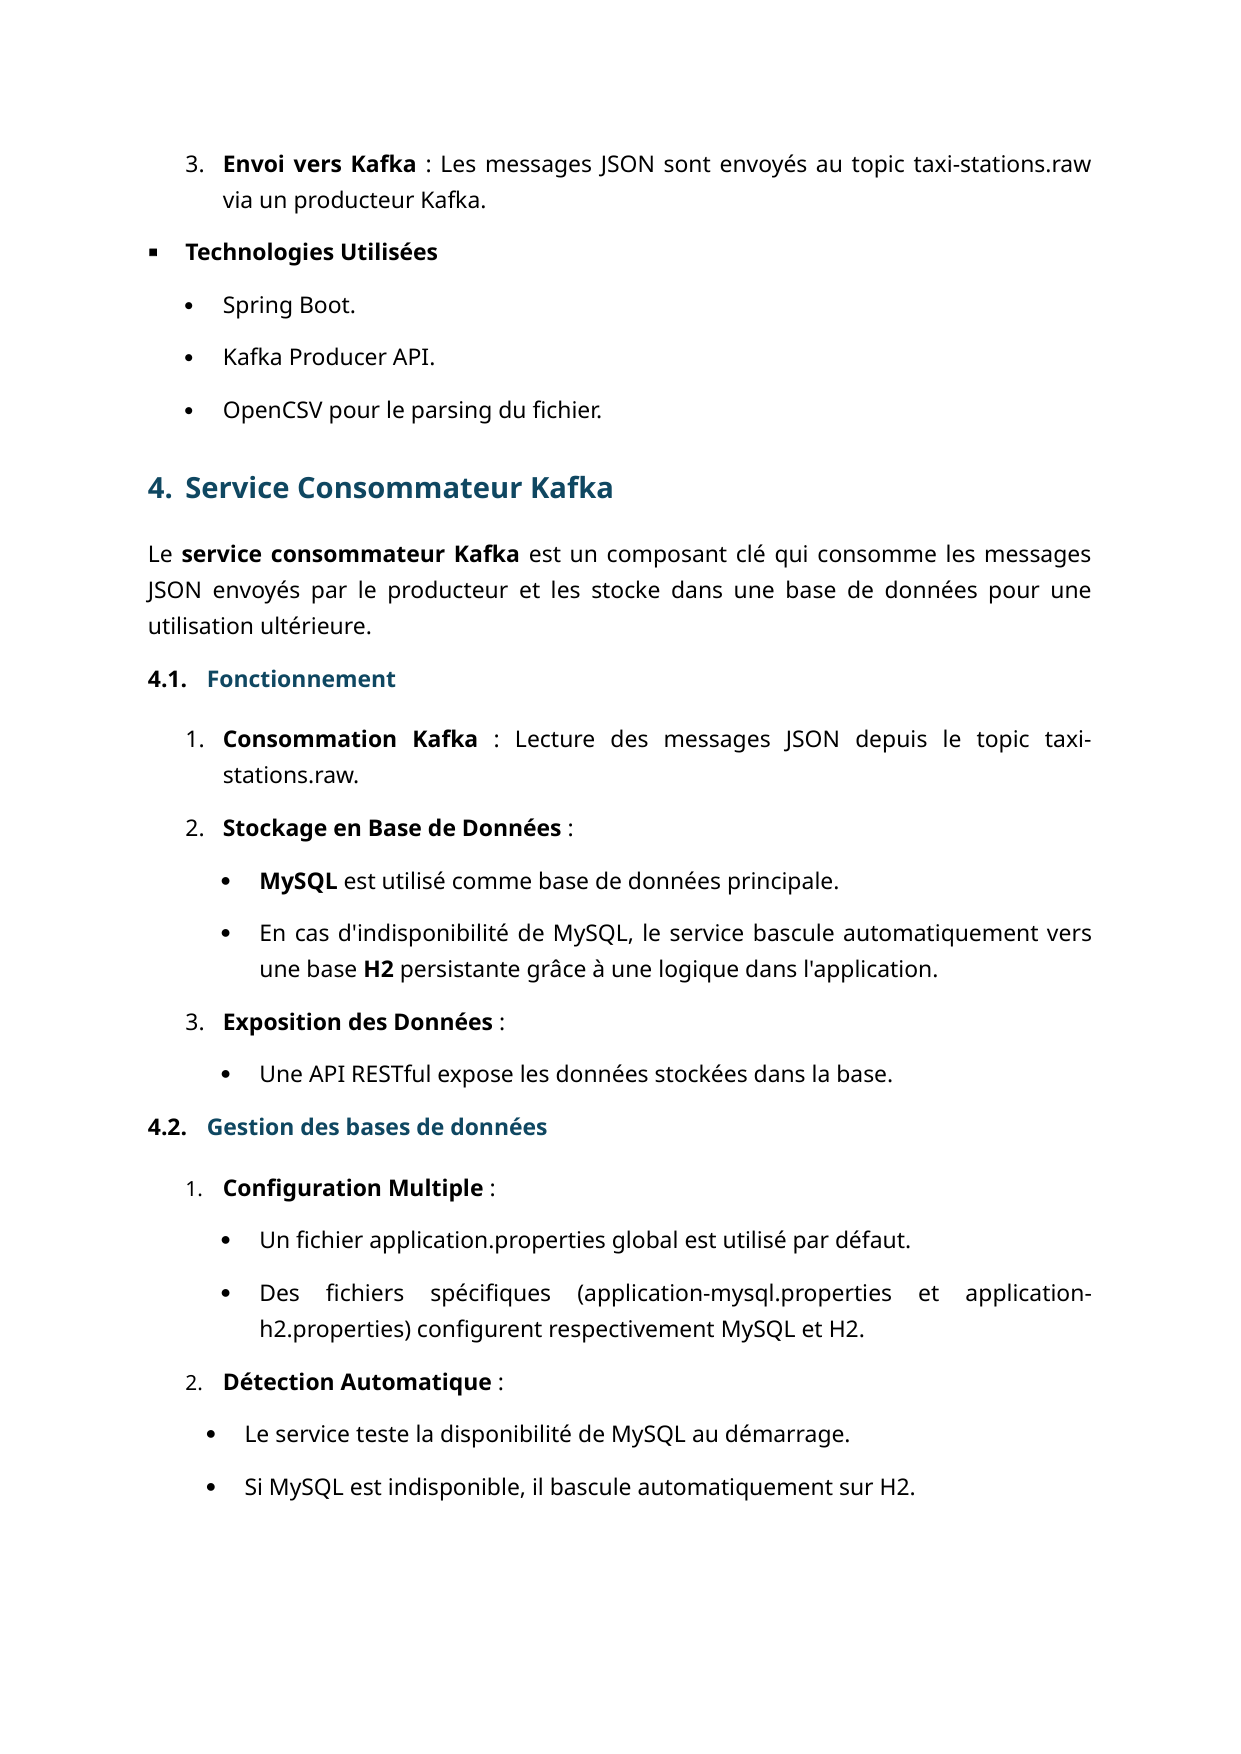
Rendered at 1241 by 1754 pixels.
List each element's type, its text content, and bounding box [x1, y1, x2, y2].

subtitle Service Consommateur Kafka [148, 467, 1093, 507]
text Le service consommateur Kafka est un composant clé qui consomme les messages JSON envoyés par le producteur et les stocke dans une base de données pour une utilisation ultérieure. [148, 538, 1093, 641]
list Technologies Utilisées [148, 236, 1093, 267]
list Envoi vers Kafka : Les messages JSON sont envoyés au topic taxi-stations.raw via un producteur Kafka. [185, 148, 1093, 215]
list MySQL est utilisé comme base de données principale. [222, 864, 1093, 896]
list En cas d'indisponibilité de MySQL, le service bascule automatiquement vers une base H2 persistante grâce à une logique dans l'application. [222, 917, 1093, 984]
list Une API RESTful expose les données stockées dans la base. [222, 1058, 1093, 1089]
list Détection Automatique : [185, 1366, 1093, 1397]
list Un fichier application.properties global est utilisé par défaut. [222, 1224, 1093, 1256]
list Kafka Producer API. [185, 341, 1093, 373]
list Consommation Kafka : Lecture des messages JSON depuis le topic taxi-stations.raw. [185, 723, 1093, 791]
list Configuration Multiple : [185, 1172, 1093, 1203]
list Exposition des Données : [185, 1006, 1093, 1037]
subtitle Fonctionnement [148, 662, 1093, 694]
subtitle Gestion des bases de données [148, 1111, 1093, 1142]
list Si MySQL est indisponible, il bascule automatiquement sur H2. [207, 1471, 1093, 1502]
list Le service teste la disponibilité de MySQL au démarrage. [207, 1418, 1093, 1449]
list Spring Boot. [185, 289, 1093, 320]
list Des fichiers spécifiques (application-mysql.properties et application-h2.properties) configurent respectivement MySQL et H2. [222, 1277, 1093, 1344]
list Stockage en Base de Données : [185, 812, 1093, 843]
list OpenCSV pour le parsing du fichier. [185, 394, 1093, 425]
